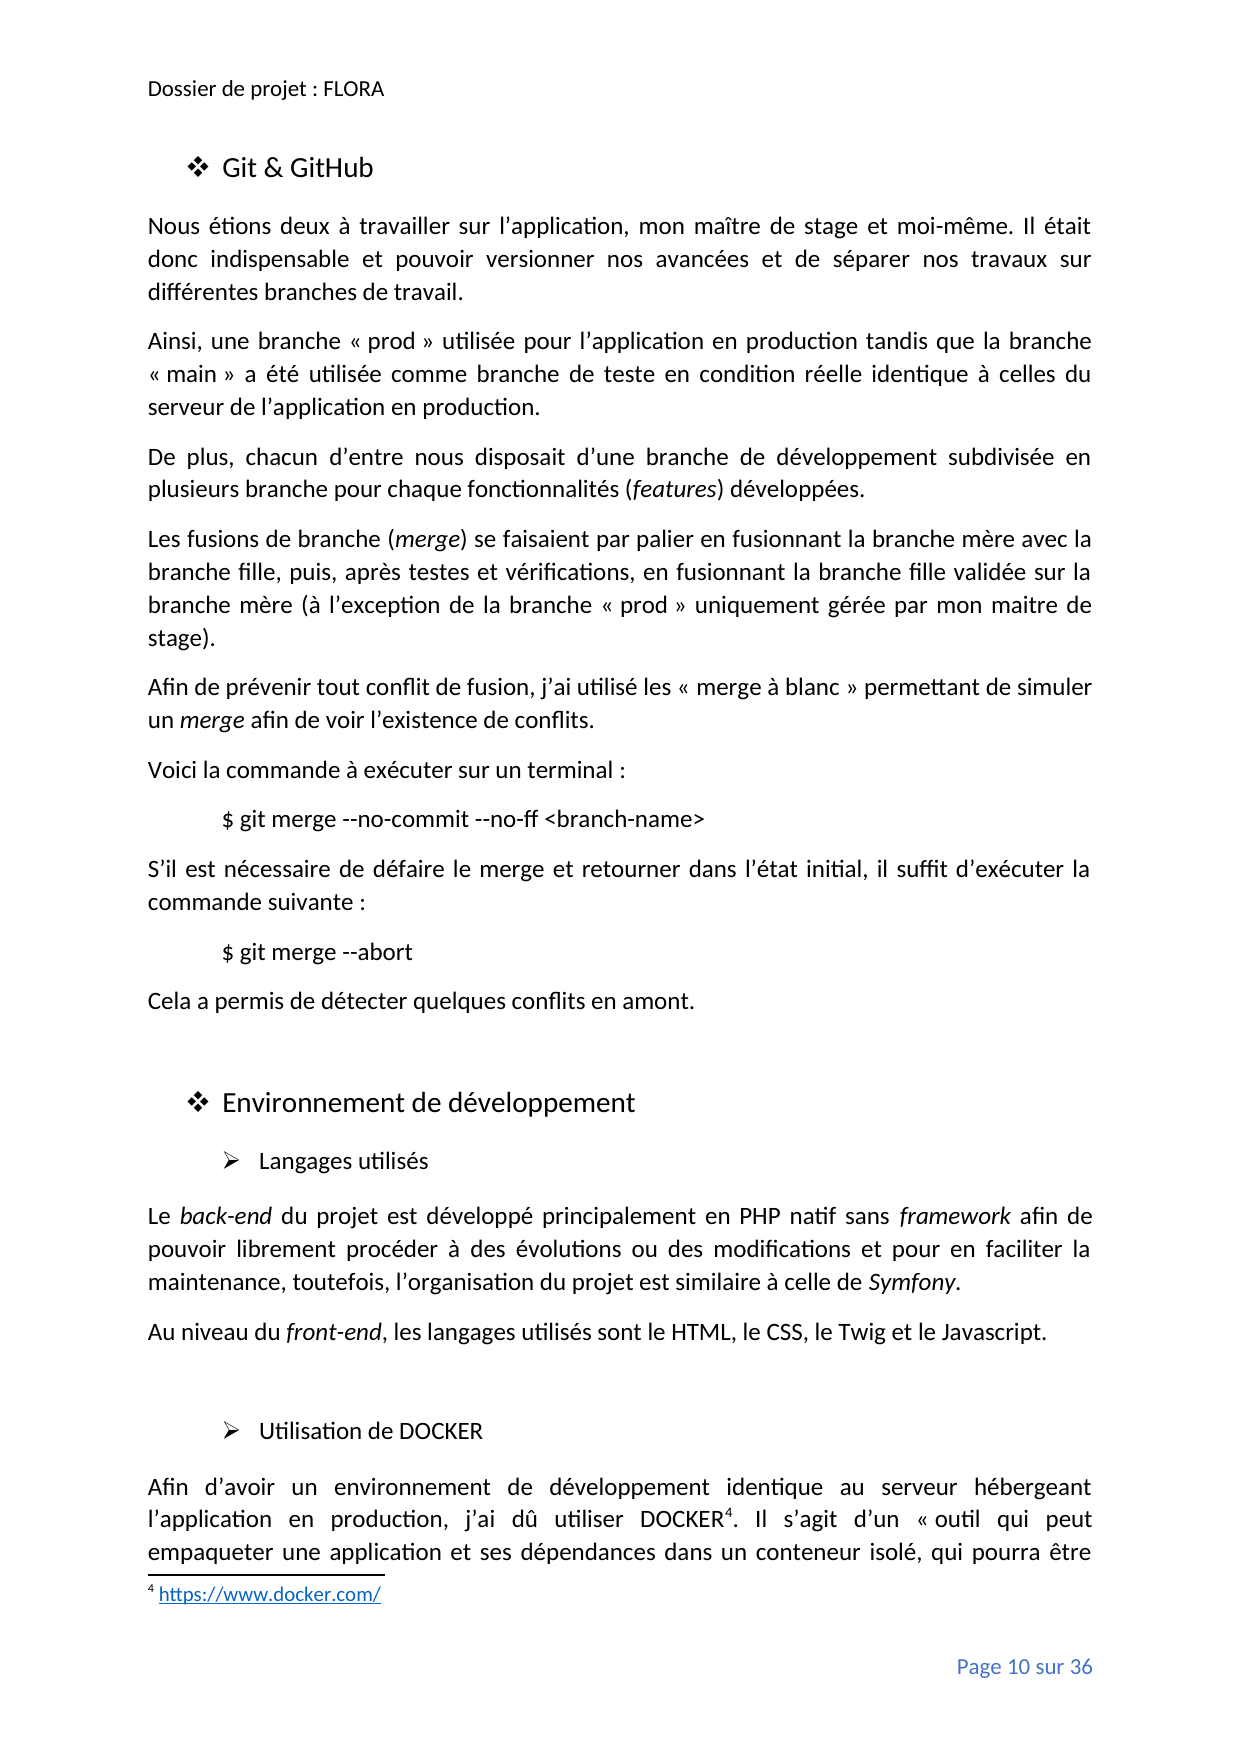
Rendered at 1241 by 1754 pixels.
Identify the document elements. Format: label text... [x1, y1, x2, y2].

subtitle Environnement de développement [185, 1084, 1093, 1120]
text Voici la commande à exécuter sur un terminal : [148, 754, 1093, 784]
text Le back-end du projet est développé principalement en PHP natif sans framework afin de pouvoir librement procéder à des évolutions ou des modifications et pour en faciliter la maintenance, toutefois, l’organisation du projet est similaire à celle de Symfony. [148, 1201, 1093, 1297]
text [148, 1471, 1093, 1567]
text $ git merge --no-commit --no-ff <branch-name> [148, 803, 1093, 834]
subtitle Langages utilisés [221, 1145, 1093, 1176]
text Cela a permis de détecter quelques conflits en amont. [148, 985, 1093, 1016]
text Au niveau du front-end, les langages utilisés sont le HTML, le CSS, le Twig et le Javascript. [148, 1316, 1093, 1346]
subtitle Utilisation de DOCKER [221, 1415, 1093, 1446]
text $ git merge --abort [148, 936, 1093, 966]
text S’il est nécessaire de défaire le merge et retourner dans l’état initial, il suffit d’exécuter la commande suivante : [148, 853, 1093, 917]
text Les fusions de branche (merge) se faisaient par palier en fusionnant la branche mère avec la branche fille, puis, après testes et vérifications, en fusionnant la branche fille validée sur la branche mère (à l’exception de la branche « prod » uniquement gérée par mon maitre de stage). [148, 523, 1093, 652]
text Afin de prévenir tout conflit de fusion, j’ai utilisé les « merge à blanc » permettant de simuler un merge afin de voir l’existence de conflits. [148, 671, 1093, 735]
text Ainsi, une branche « prod » utilisée pour l’application en production tandis que la branche « main » a été utilisée comme branche de teste en condition réelle identique à celles du serveur de l’application en production. [148, 325, 1093, 422]
subtitle Git & GitHub [185, 149, 1093, 185]
text Nous étions deux à travailler sur l’application, mon maître de stage et moi-même. Il était donc indispensable et pouvoir versionner nos avancées et de séparer nos travaux sur différentes branches de travail. [148, 210, 1093, 306]
text De plus, chacun d’entre nous disposait d’une branche de développement subdivisée en plusieurs branche pour chaque fonctionnalités (features) développées. [148, 441, 1093, 504]
